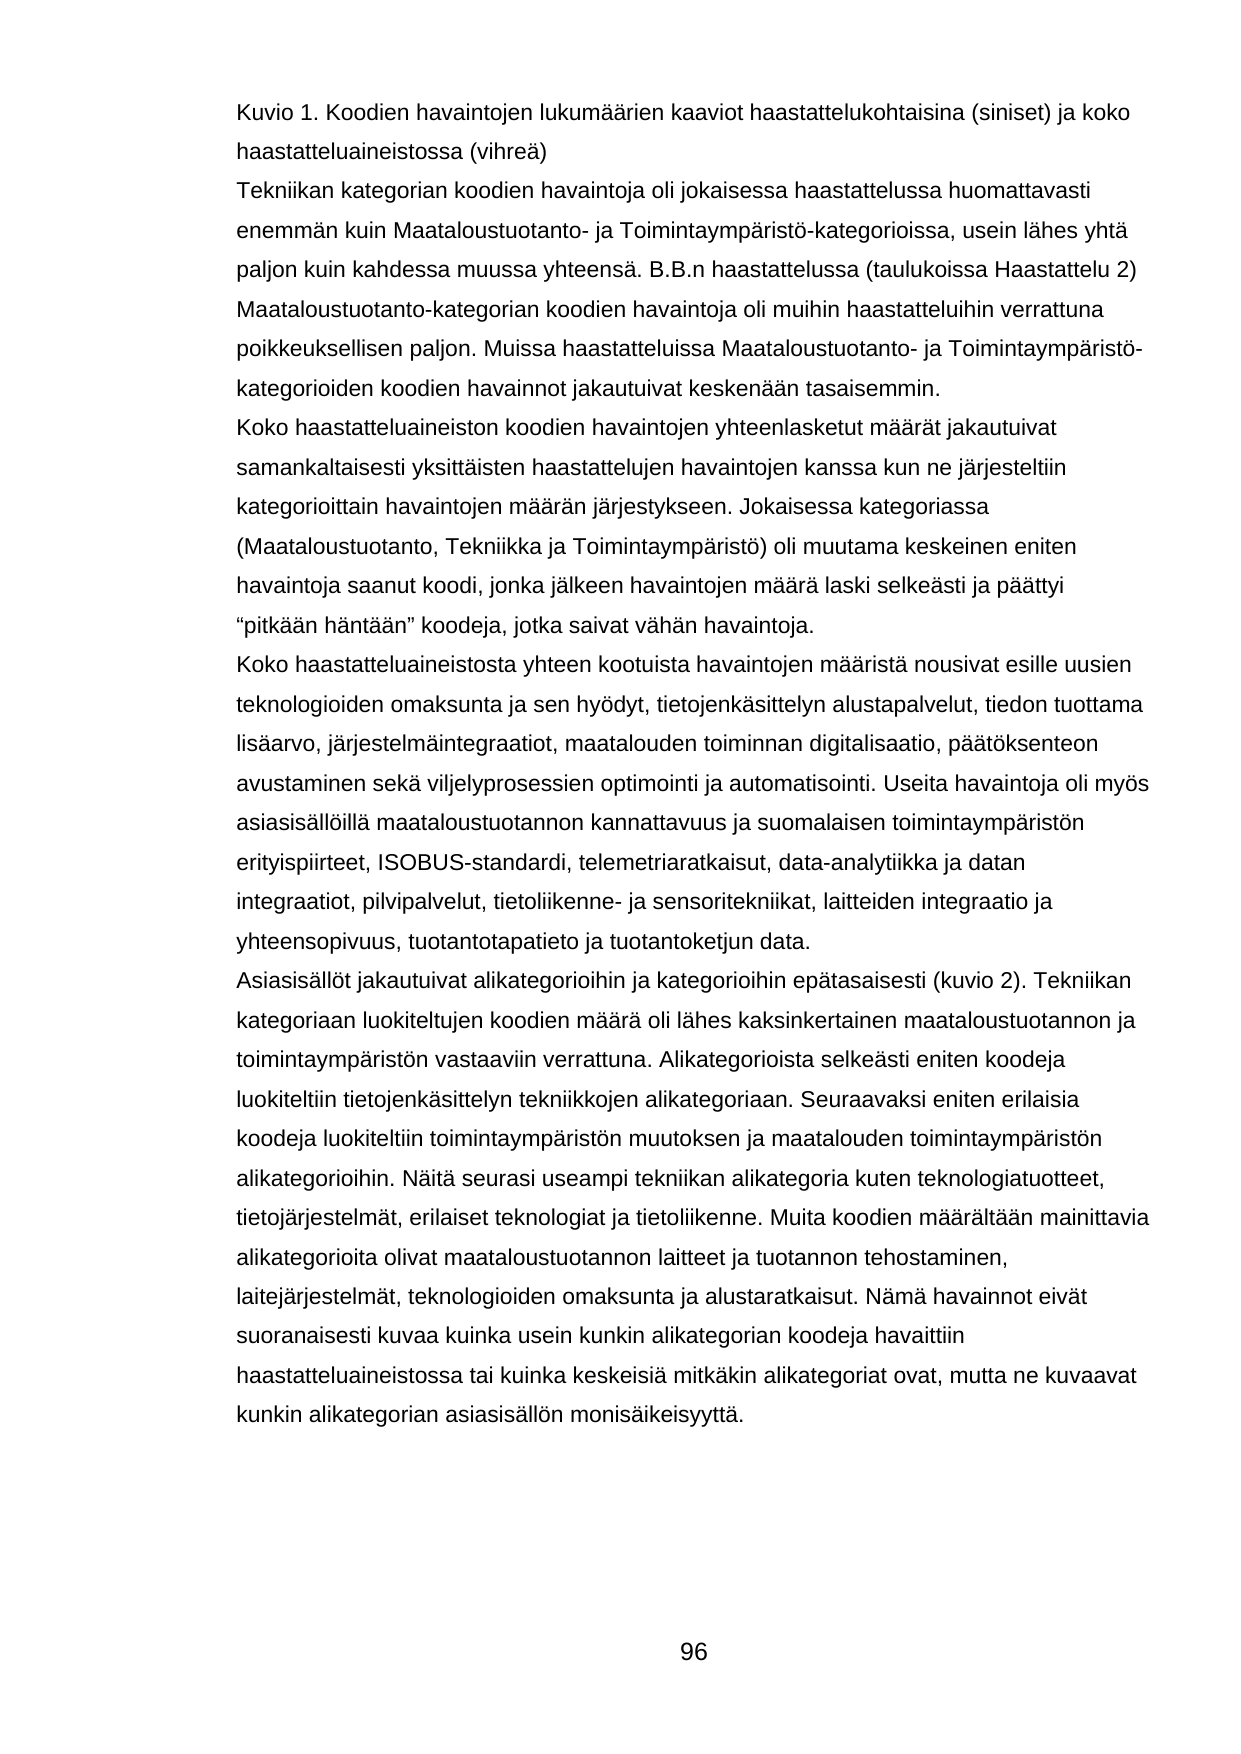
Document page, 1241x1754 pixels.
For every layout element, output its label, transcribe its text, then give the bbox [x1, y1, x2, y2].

text Koko haastatteluaineiston koodien havaintojen yhteenlasketut määrät jakautuivat samankaltaisesti yksittäisten haastattelujen havaintojen kanssa kun ne järjesteltiin kategorioittain havaintojen määrän järjestykseen. Jokaisessa kategoriassa (Maataloustuotanto, Tekniikka ja Toimintaympäristö) oli muutama keskeinen eniten havaintoja saanut koodi, jonka jälkeen havaintojen määrä laski selkeästi ja päättyi “pitkään häntään” koodeja, jotka saivat vähän havaintoja. [236, 414, 1152, 638]
text Asiasisällöt jakautuivat alikategorioihin ja kategorioihin epätasaisesti (kuvio 2). Tekniikan kategoriaan luokiteltujen koodien määrä oli lähes kaksinkertainen maataloustuotannon ja toimintaympäristön vastaaviin verrattuna. Alikategorioista selkeästi eniten koodeja luokiteltiin tietojenkäsittelyn tekniikkojen alikategoriaan. Seuraavaksi eniten erilaisia koodeja luokiteltiin toimintaympäristön muutoksen ja maatalouden toimintaympäristön alikategorioihin. Näitä seurasi useampi tekniikan alikategoria kuten teknologiatuotteet, tietojärjestelmät, erilaiset teknologiat ja tietoliikenne. Muita koodien määrältään mainittavia alikategorioita olivat maataloustuotannon laitteet ja tuotannon tehostaminen, laitejärjestelmät, teknologioiden omaksunta ja alustaratkaisut. Nämä havainnot eivät suoranaisesti kuvaa kuinka usein kunkin alikategorian koodeja havaittiin haastatteluaineistossa tai kuinka keskeisiä mitkäkin alikategoriat ovat, mutta ne kuvaavat kunkin alikategorian asiasisällön monisäikeisyyttä. [236, 967, 1152, 1428]
text Koko haastatteluaineistosta yhteen kootuista havaintojen määristä nousivat esille uusien teknologioiden omaksunta ja sen hyödyt, tietojenkäsittelyn alustapalvelut, tiedon tuottama lisäarvo, järjestelmäintegraatiot, maatalouden toiminnan digitalisaatio, päätöksenteon avustaminen sekä viljelyprosessien optimointi ja automatisointi. Useita havaintoja oli myös asiasisällöillä maataloustuotannon kannattavuus ja suomalaisen toimintaympäristön erityispiirteet, ISOBUS-standardi, telemetriaratkaisut, data-analytiikka ja datan integraatiot, pilvipalvelut, tietoliikenne- ja sensoritekniikat, laitteiden integraatio ja yhteensopivuus, tuotantotapatieto ja tuotantoketjun data. [236, 651, 1152, 954]
text Tekniikan kategorian koodien havaintoja oli jokaisessa haastattelussa huomattavasti enemmän kuin Maataloustuotanto- ja Toimintaympäristö-kategorioissa, usein lähes yhtä paljon kuin kahdessa muussa yhteensä. B.B.n haastattelussa (taulukoissa Haastattelu 2) Maataloustuotanto-kategorian koodien havaintoja oli muihin haastatteluihin verrattuna poikkeuksellisen paljon. Muissa haastatteluissa Maataloustuotanto- ja Toimintaympäristö-kategorioiden koodien havainnot jakautuivat keskenään tasaisemmin. [236, 177, 1152, 401]
text Kuvio 1. Koodien havaintojen lukumäärien kaaviot haastattelukohtaisina (siniset) ja koko haastatteluaineistossa (vihreä) [236, 98, 1152, 164]
